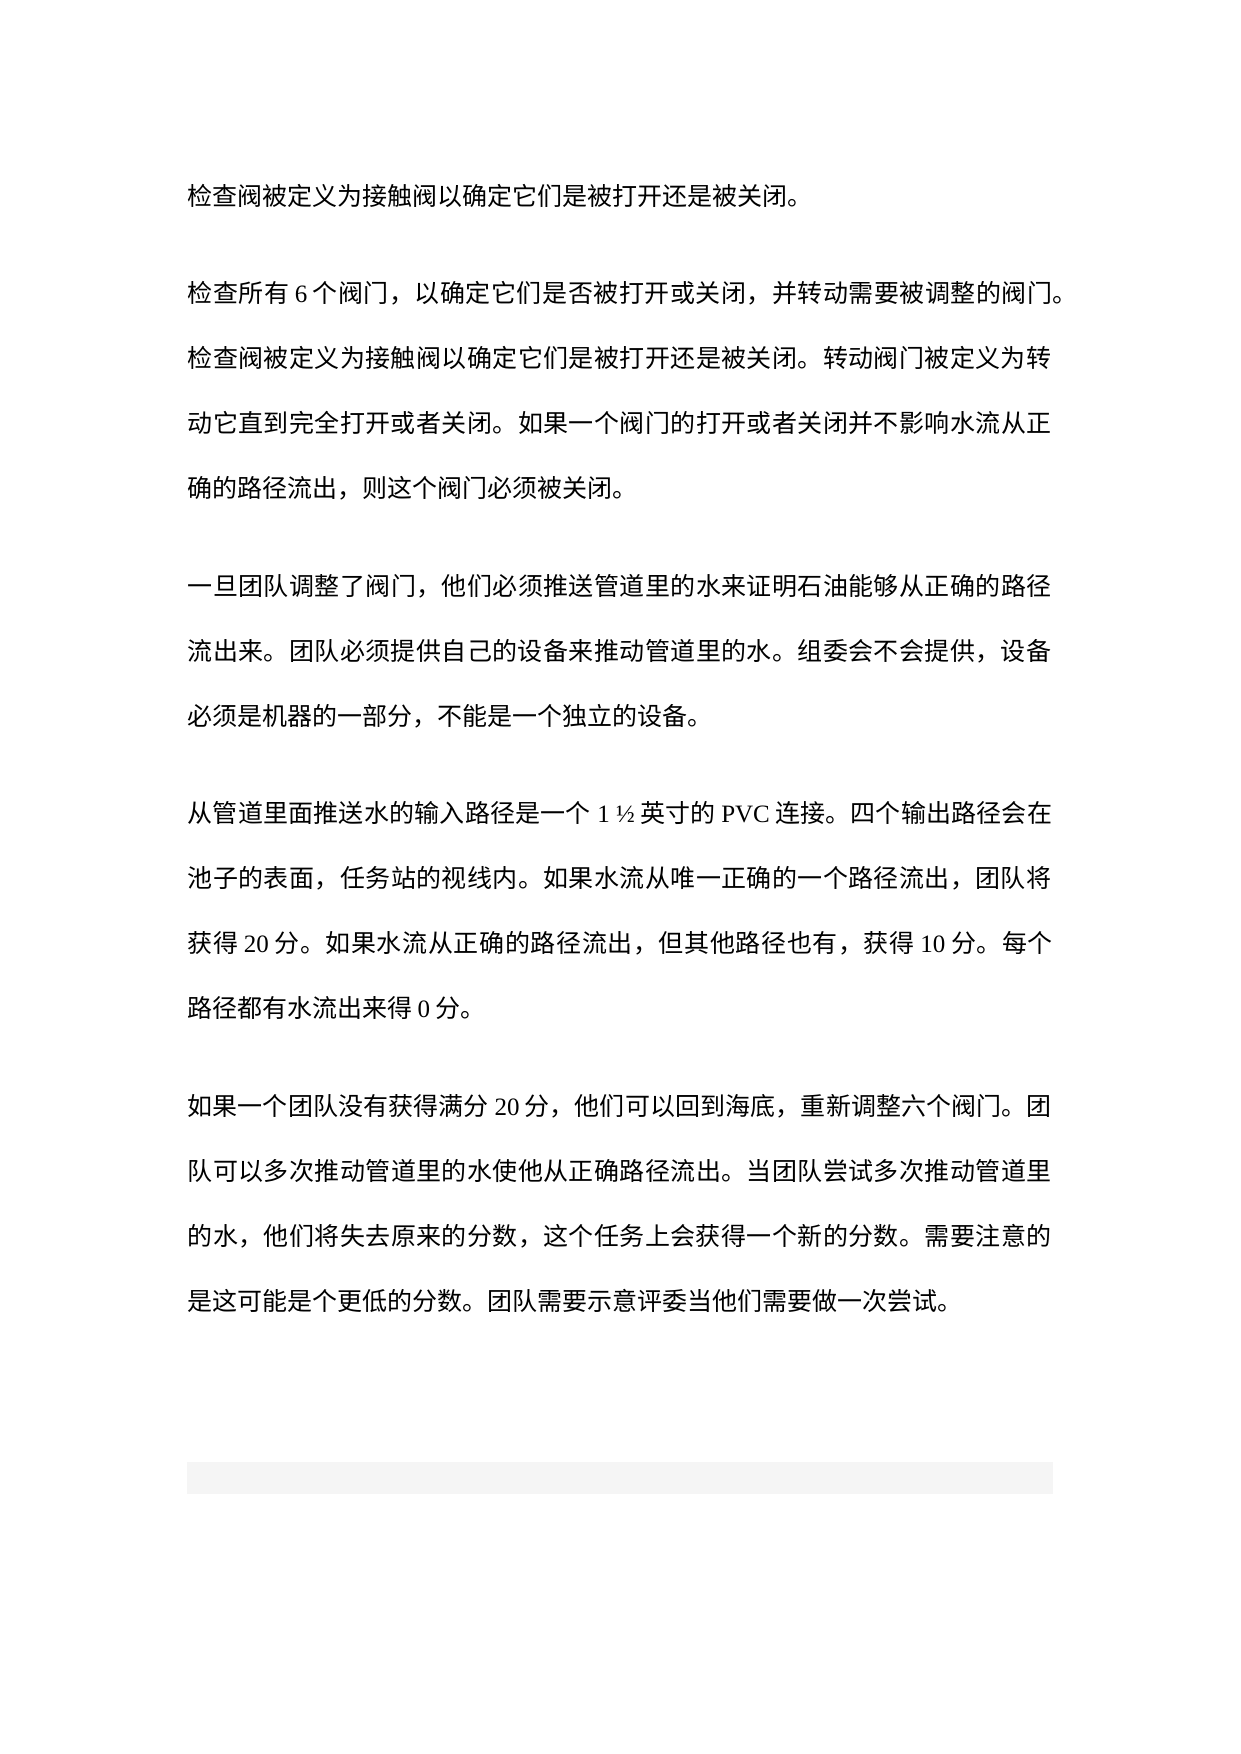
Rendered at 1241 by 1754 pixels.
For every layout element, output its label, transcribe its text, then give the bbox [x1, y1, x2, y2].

text 检查所有6个阀门，以确定它们是否被打开或关闭，并转动需要被调整的阀门。检查阀被定义为接触阀以确定它们是被打开还是被关闭。转动阀门被定义为转动它直到完全打开或者关闭。如果一个阀门的打开或者关闭并不影响水流从正确的路径流出，则这个阀门必须被关闭。 [187, 259, 1053, 519]
text 如果一个团队没有获得满分20分，他们可以回到海底，重新调整六个阀门。团队可以多次推动管道里的水使他从正确路径流出。当团队尝试多次推动管道里的水，他们将失去原来的分数，这个任务上会获得一个新的分数。需要注意的是这可能是个更低的分数。团队需要示意评委当他们需要做一次尝试。 [187, 1072, 1053, 1332]
text 从管道里面推送水的输入路径是一个1 ½英寸的PVC连接。四个输出路径会在池子的表面，任务站的视线内。如果水流从唯一正确的一个路径流出，团队将获得20分。如果水流从正确的路径流出，但其他路径也有，获得10分。每个路径都有水流出来得0分。 [187, 779, 1053, 1039]
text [187, 162, 1053, 227]
text 一旦团队调整了阀门，他们必须推送管道里的水来证明石油能够从正确的路径流出来。团队必须提供自己的设备来推动管道里的水。组委会不会提供，设备必须是机器的一部分，不能是一个独立的设备。 [187, 552, 1053, 747]
